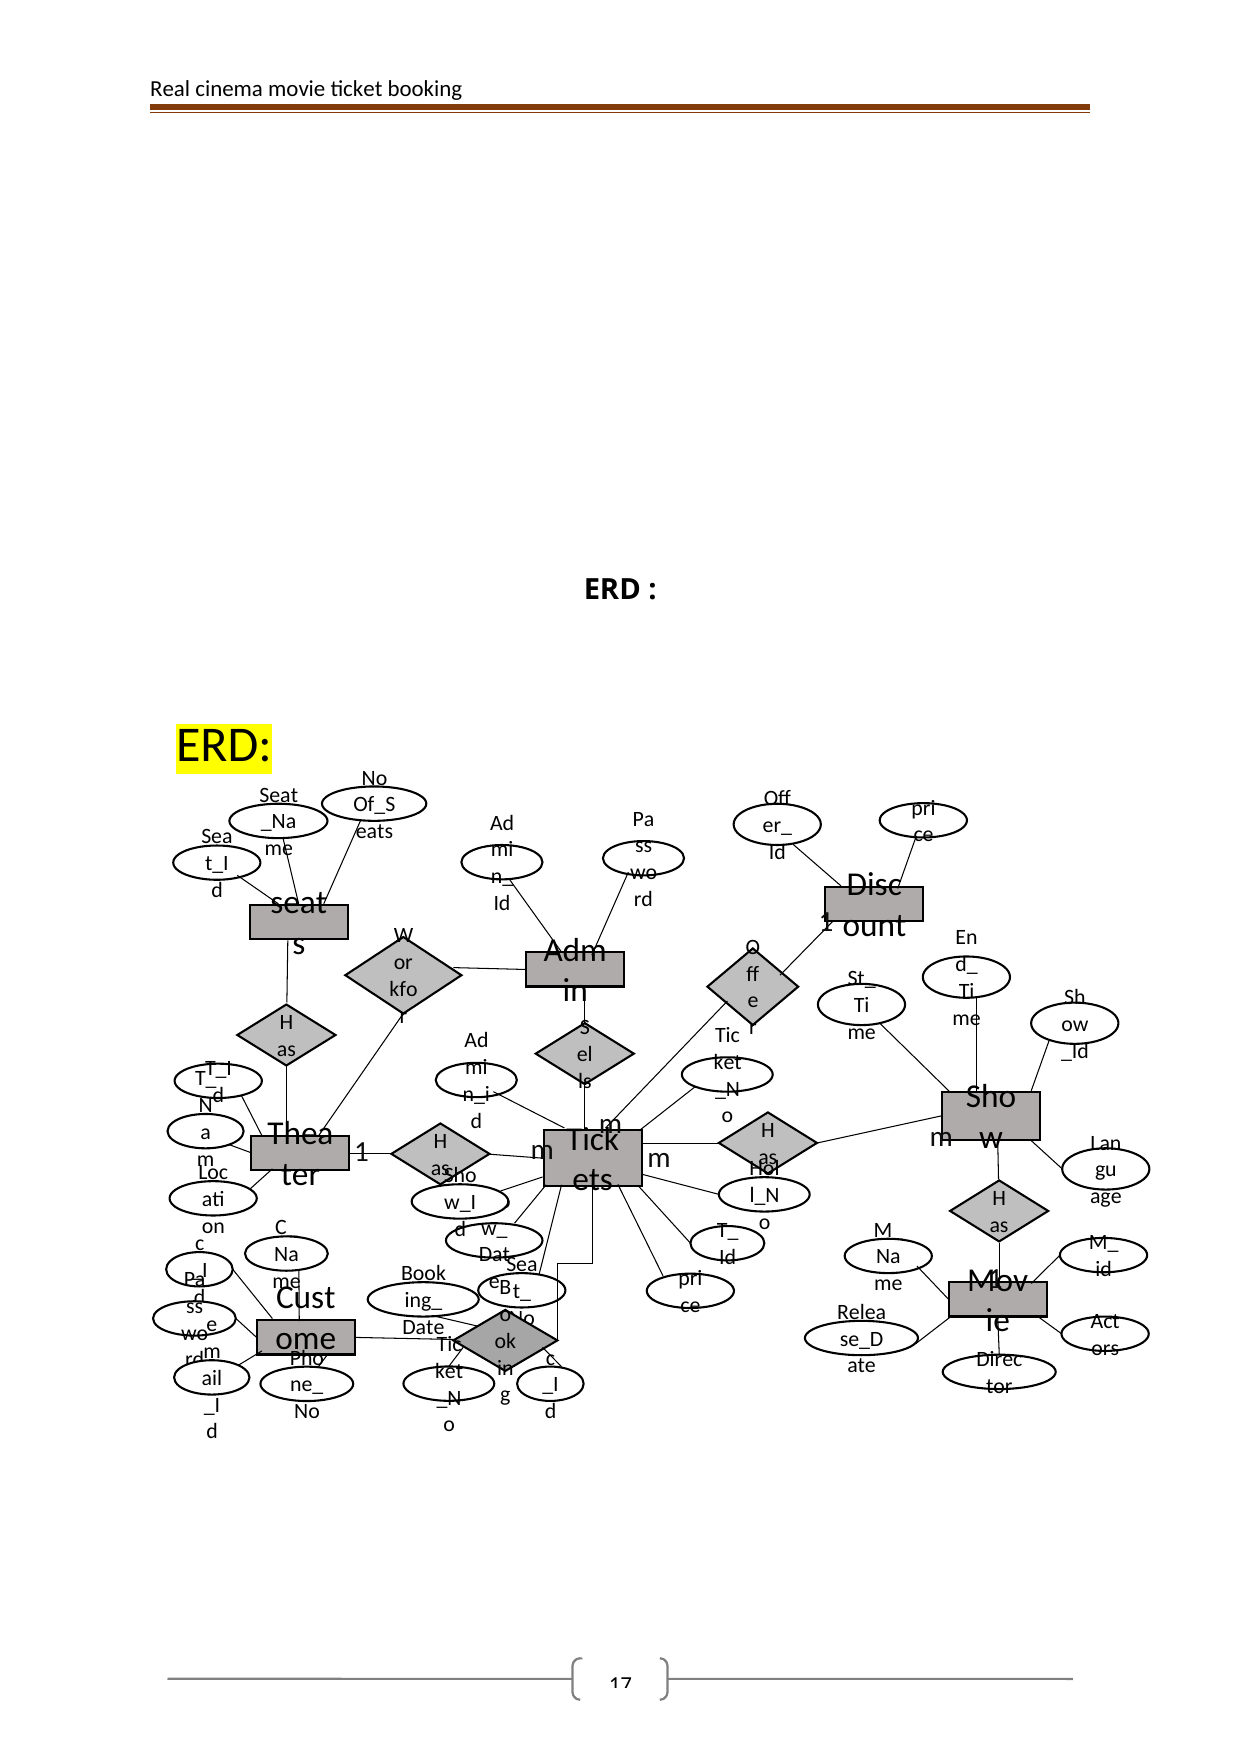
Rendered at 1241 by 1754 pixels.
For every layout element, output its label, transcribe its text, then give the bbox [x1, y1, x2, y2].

text ERD : [150, 569, 1090, 608]
